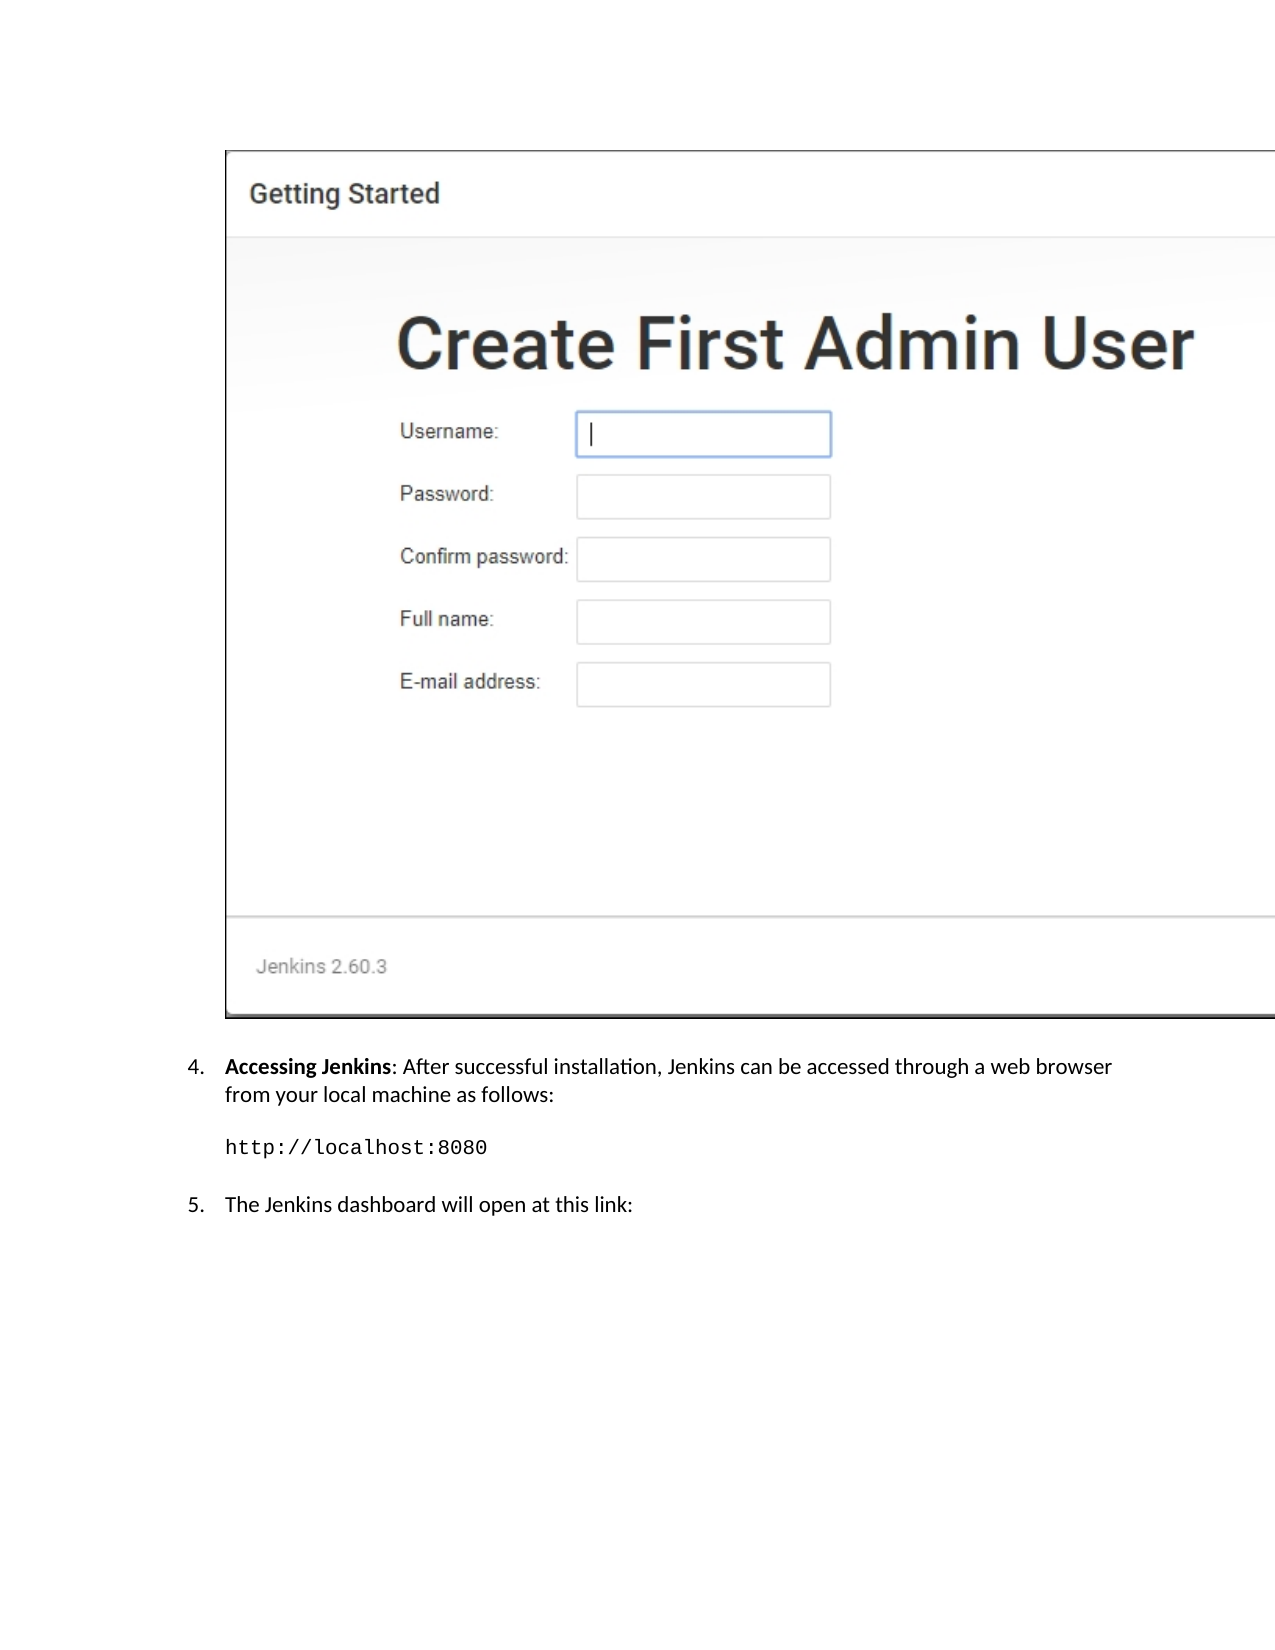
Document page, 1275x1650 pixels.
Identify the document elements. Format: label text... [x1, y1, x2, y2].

picture [225, 150, 1275, 1019]
text http://localhost:8080 [225, 1137, 1125, 1161]
list Accessing Jenkins: After successful installation, Jenkins can be accessed through a web browser from your local machine as follows: [187, 1052, 1125, 1108]
list The Jenkins dashboard will open at this link: [187, 1190, 1125, 1218]
